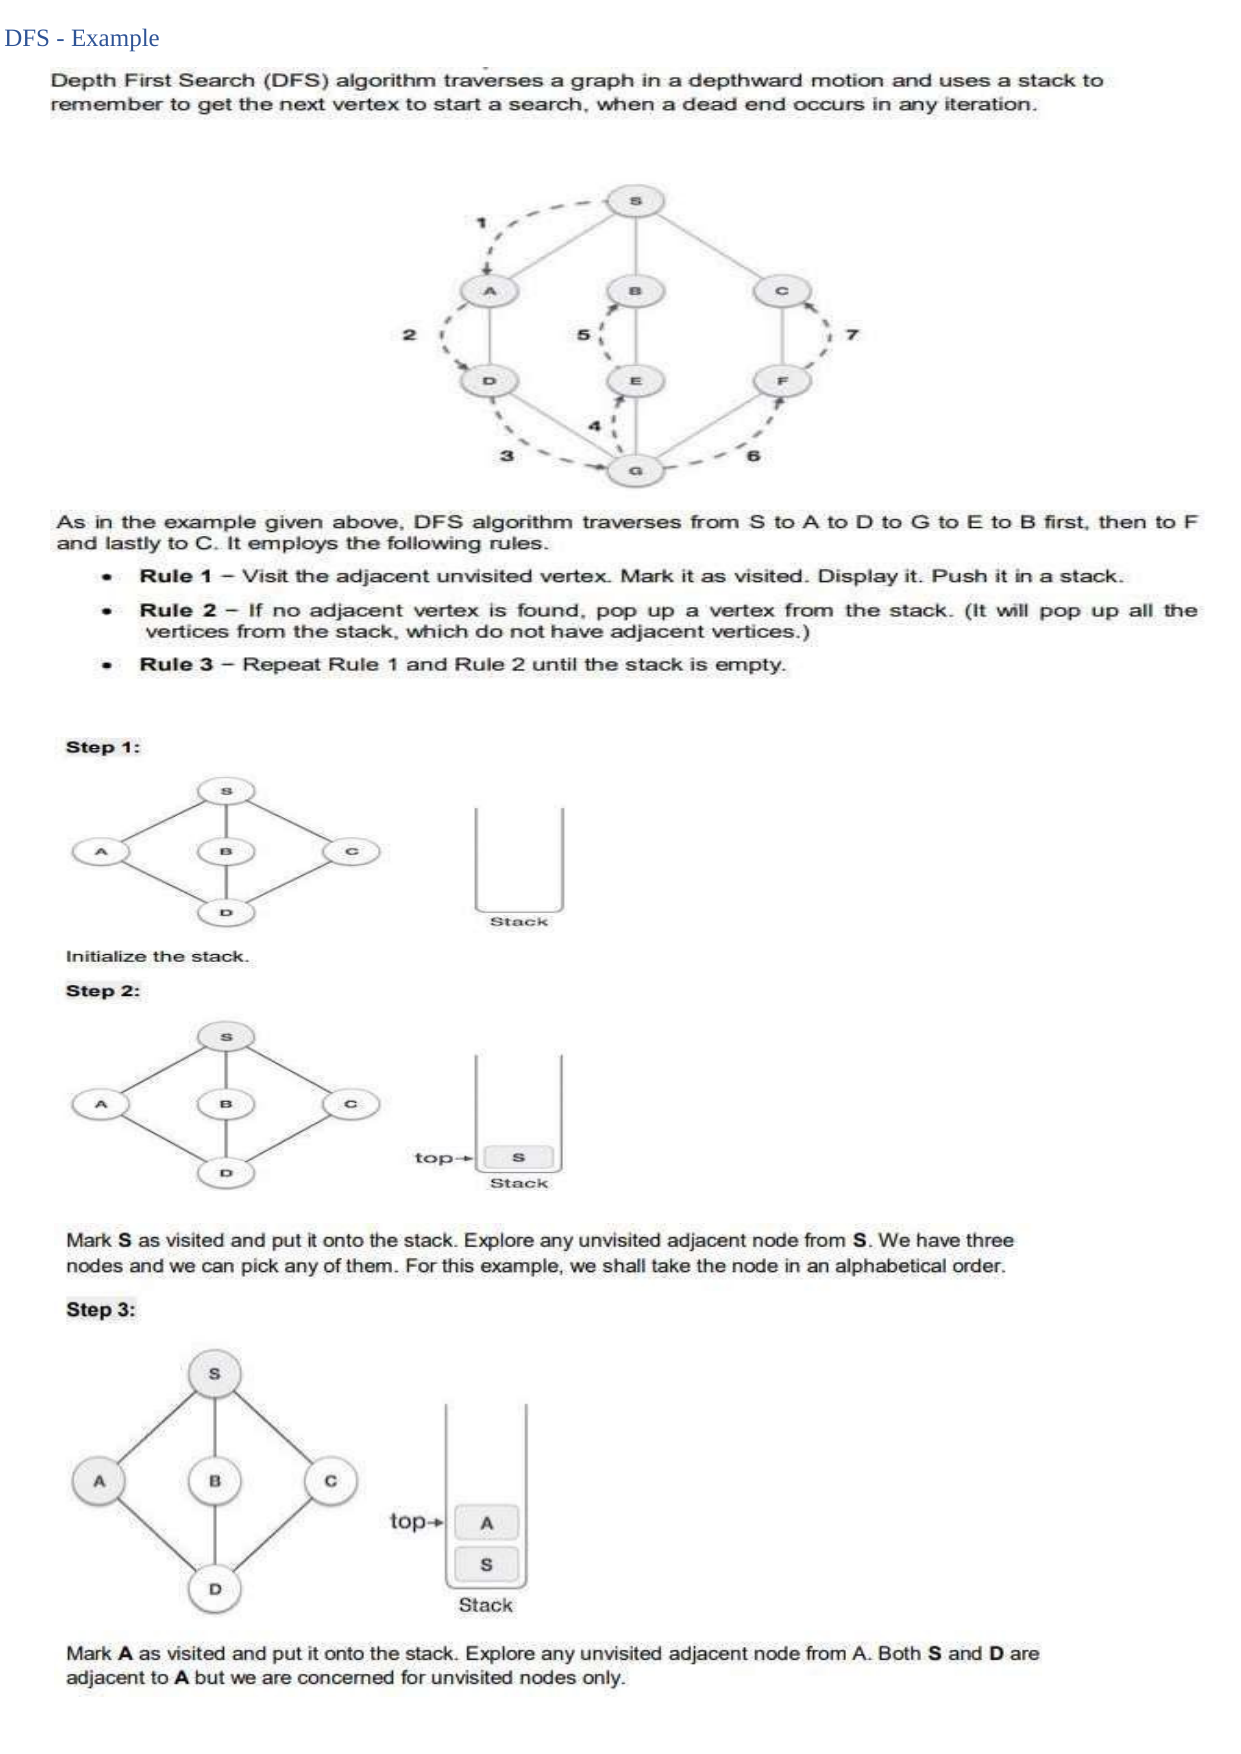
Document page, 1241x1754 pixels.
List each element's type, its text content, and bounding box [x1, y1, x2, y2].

picture [50, 67, 1205, 680]
picture [54, 737, 568, 1191]
subtitle DFS - Example [4, 23, 1154, 52]
picture [54, 1223, 1043, 1697]
